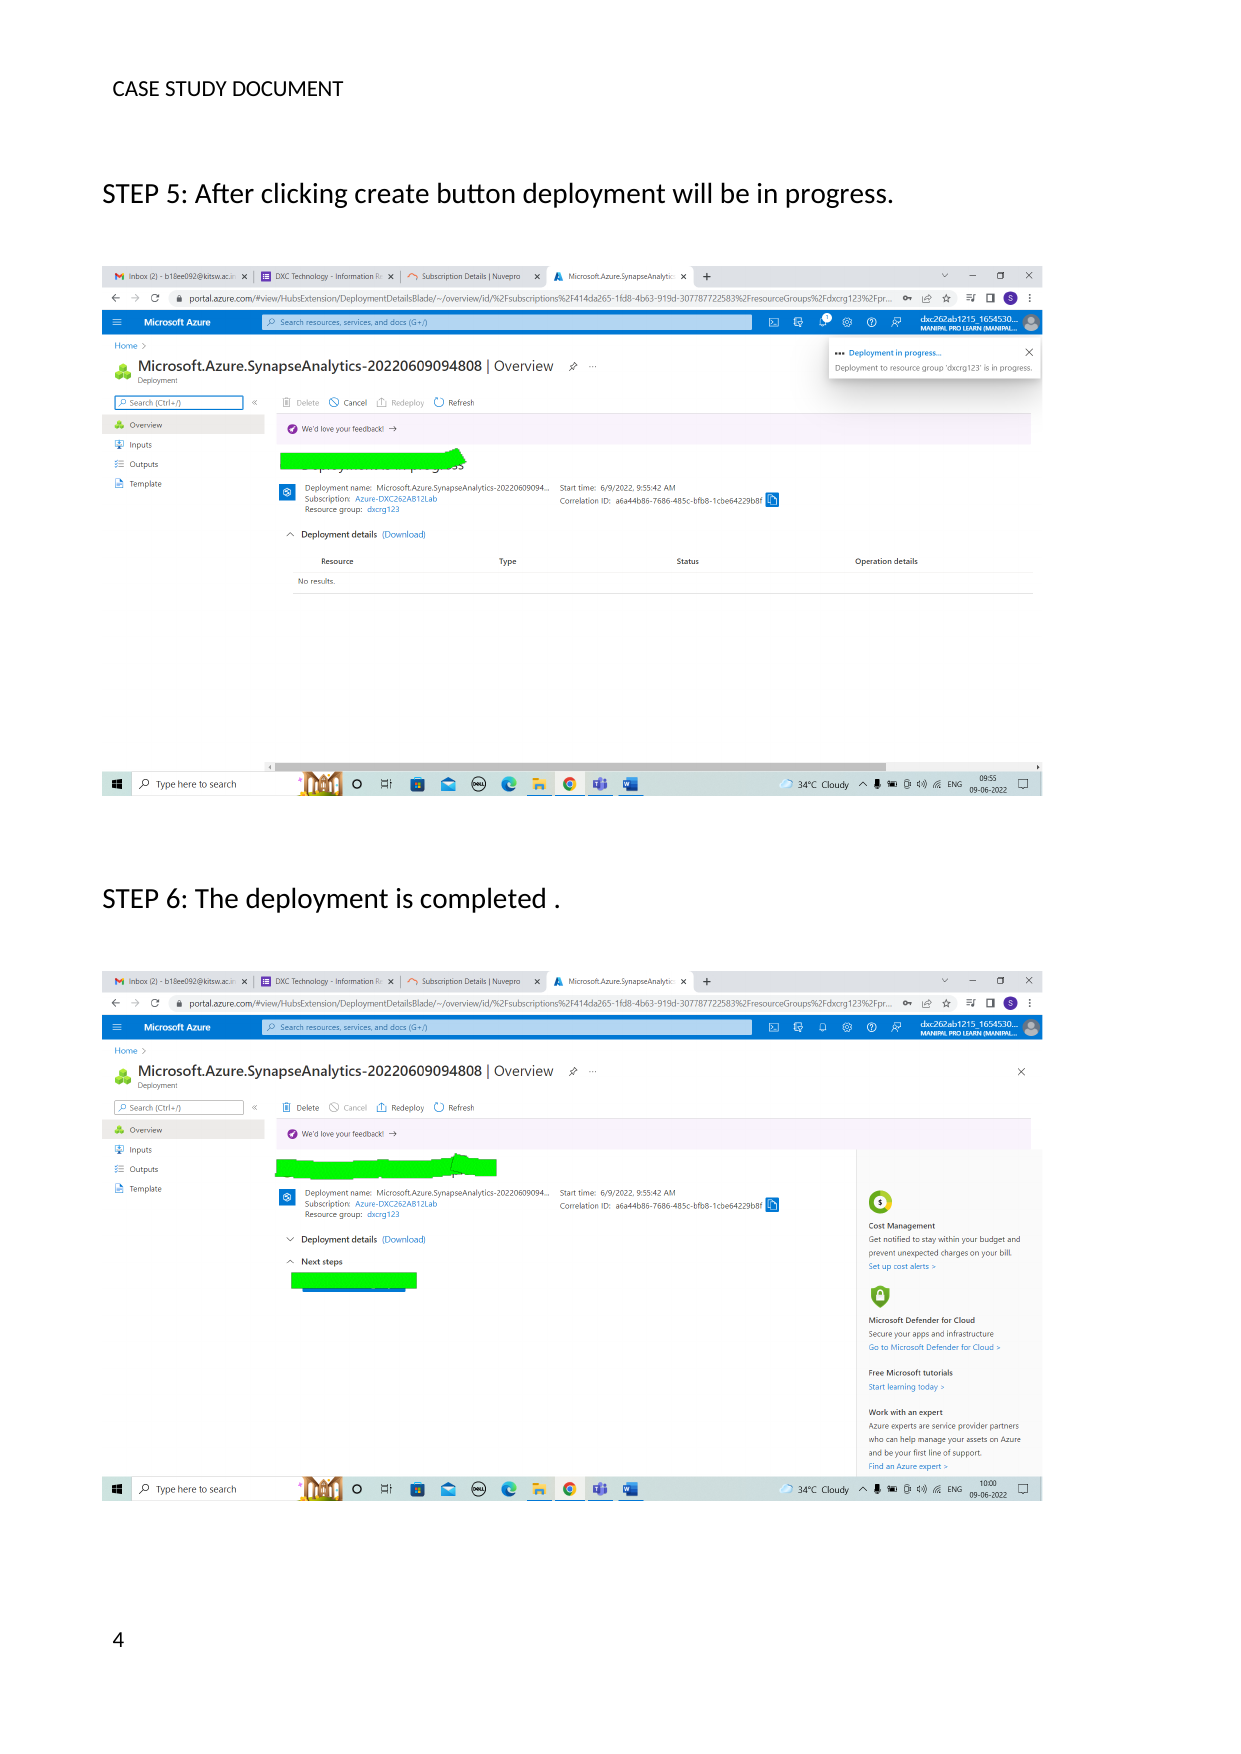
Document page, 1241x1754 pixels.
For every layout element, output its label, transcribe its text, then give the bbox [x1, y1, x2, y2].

picture [102, 266, 1043, 796]
text STEP 5: After clicking create button deployment will be in progress. [102, 175, 1184, 211]
picture [102, 971, 1043, 1501]
text STEP 6: The deployment is completed . [102, 880, 1184, 915]
